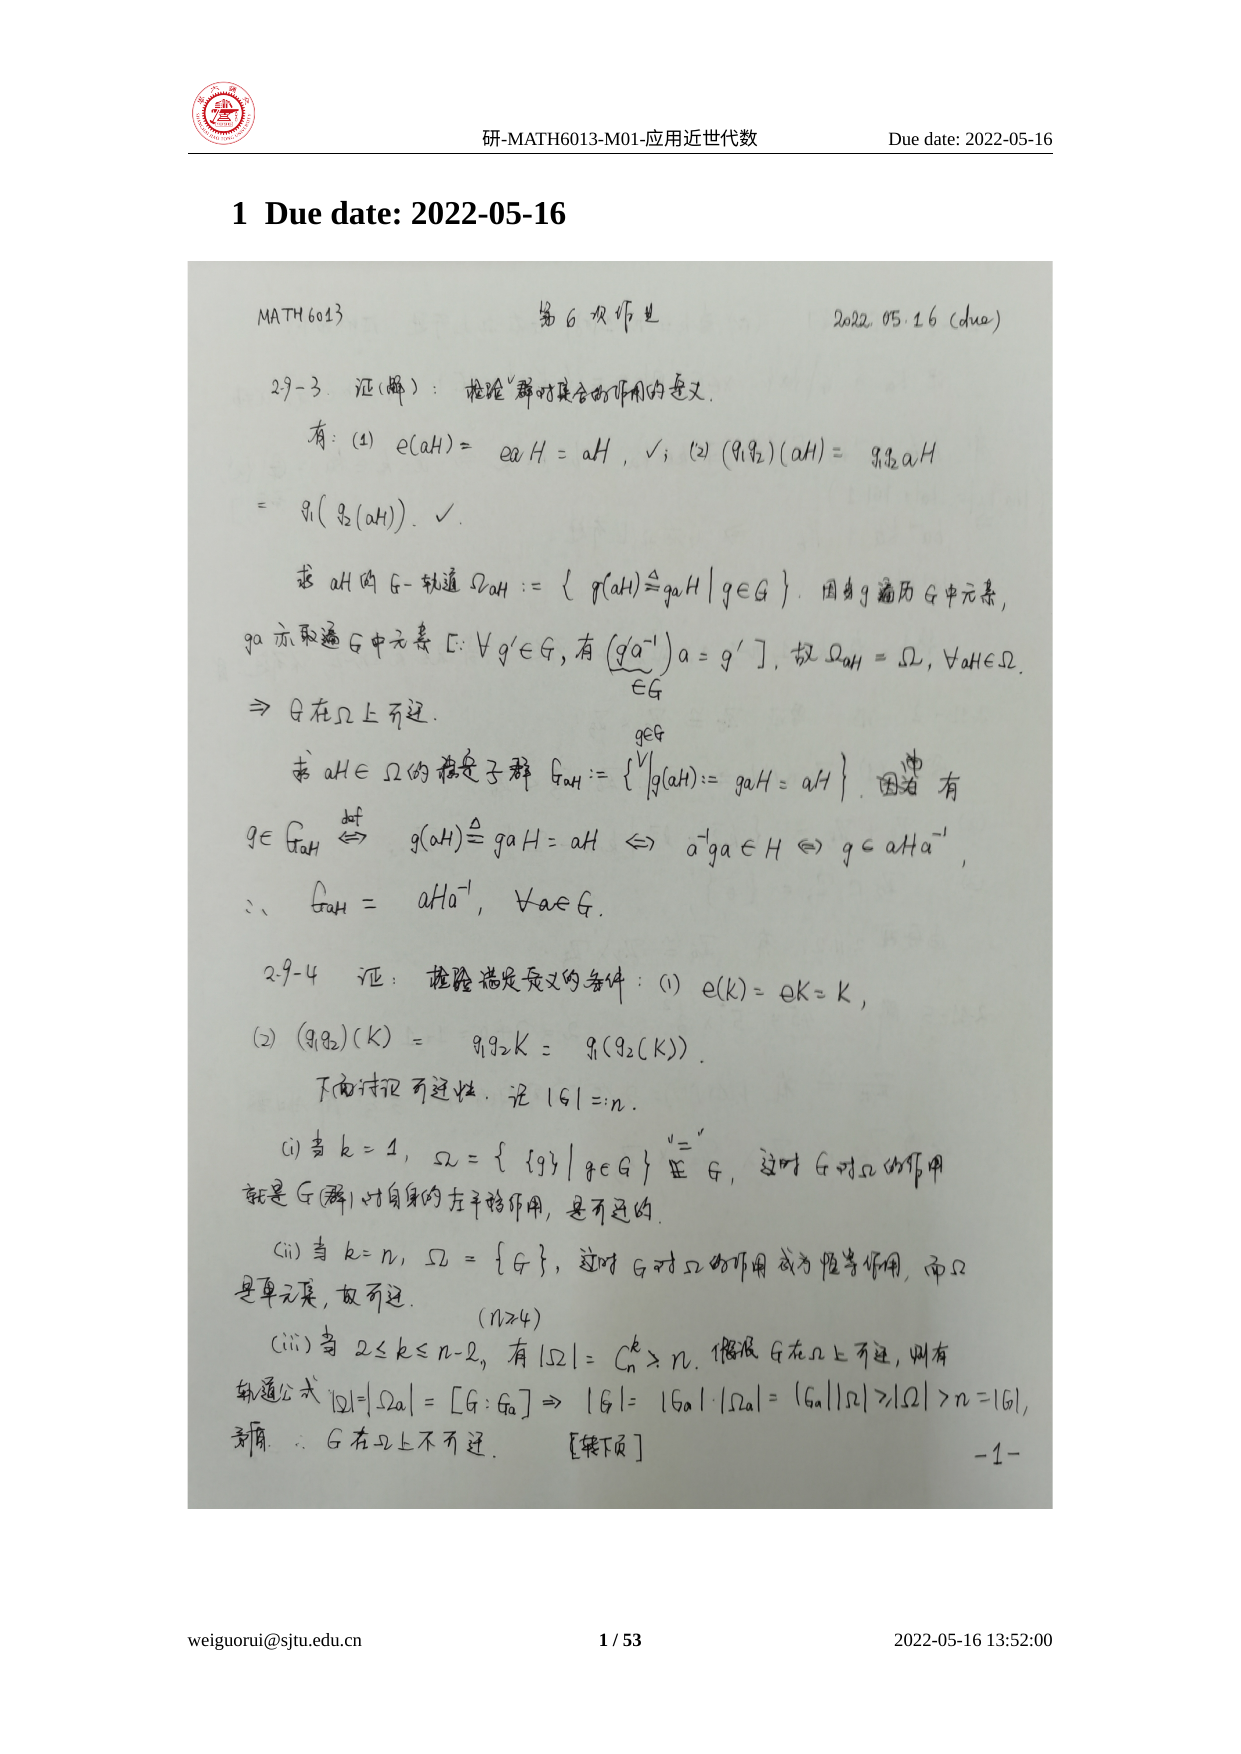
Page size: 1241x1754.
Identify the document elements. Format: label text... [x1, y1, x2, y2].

subtitle Due date: 2022-05-16 [231, 180, 1053, 245]
picture [187, 261, 1053, 1509]
picture [188, 77, 259, 148]
